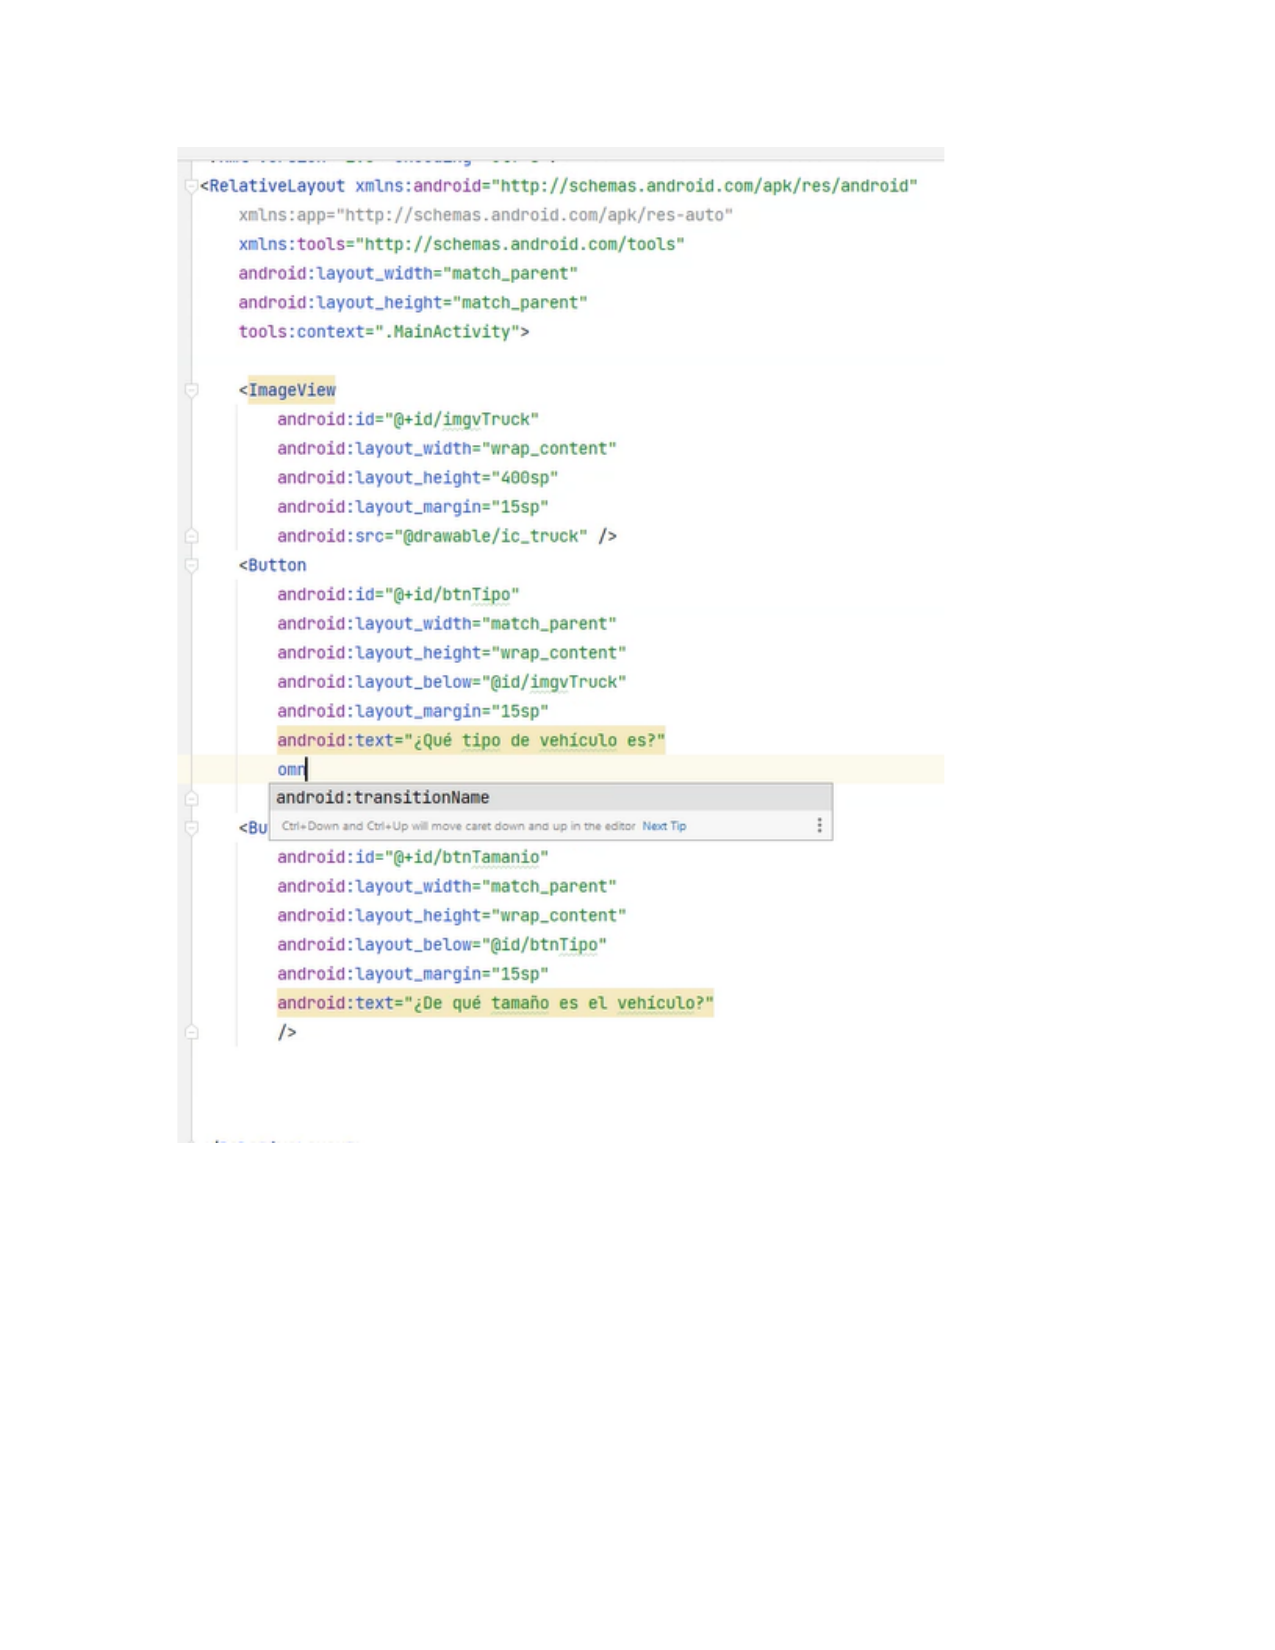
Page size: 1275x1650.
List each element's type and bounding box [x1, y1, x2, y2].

picture [177, 147, 945, 1143]
